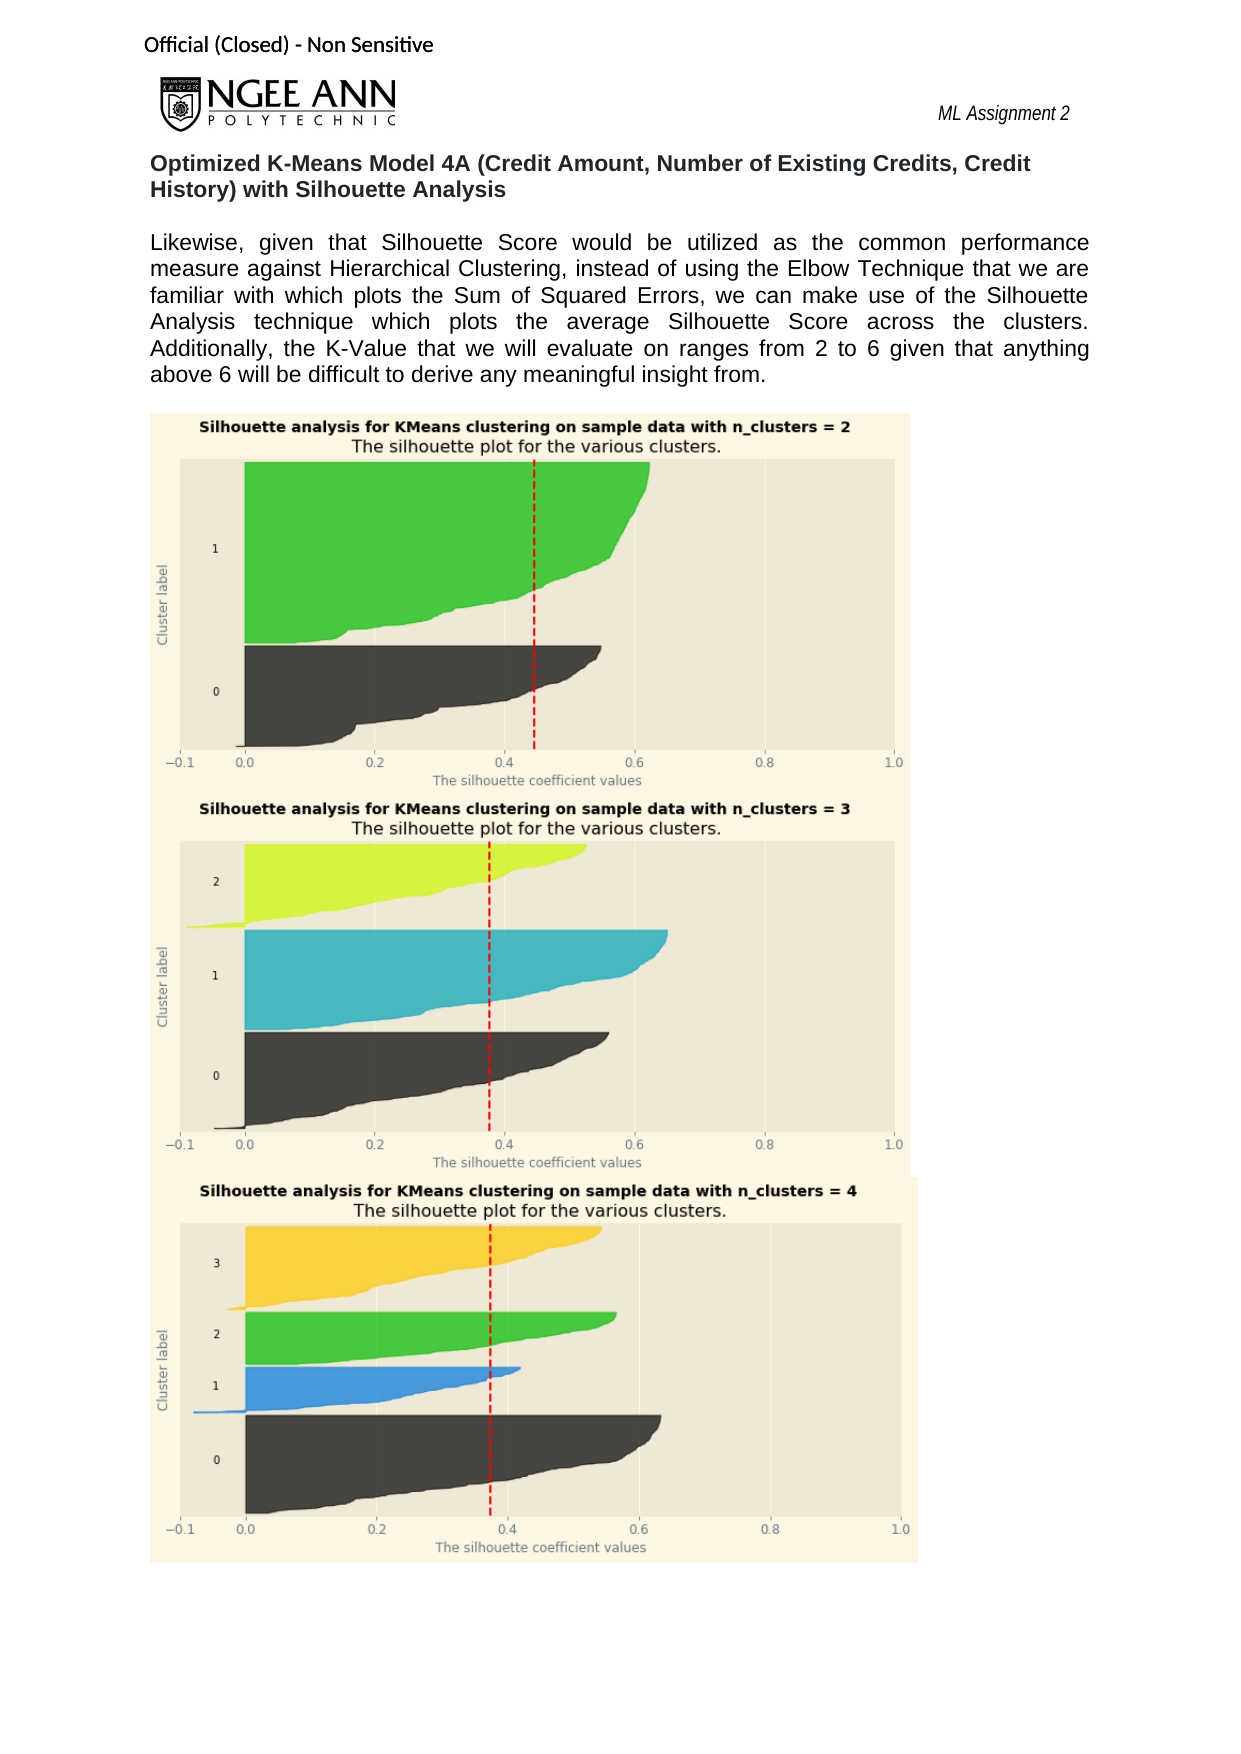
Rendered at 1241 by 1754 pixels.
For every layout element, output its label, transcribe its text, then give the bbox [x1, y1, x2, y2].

text Likewise, given that Silhouette Score would be utilized as the common performance measure against Hierarchical Clustering, instead of using the Elbow Technique that we are familiar with which plots the Sum of Squared Errors, we can make use of the Silhouette Analysis technique which plots the average Silhouette Score across the clusters. Additionally, the K-Value that we will evaluate on ranges from 2 to 6 given that anything above 6 will be difficult to derive any meaningful insight from. [150, 229, 1090, 387]
picture [150, 413, 918, 1563]
subtitle Optimized K-Means Model 4A (Credit Amount, Number of Existing Credits, Credit History) with Silhouette Analysis [150, 150, 1090, 203]
picture [160, 77, 395, 132]
